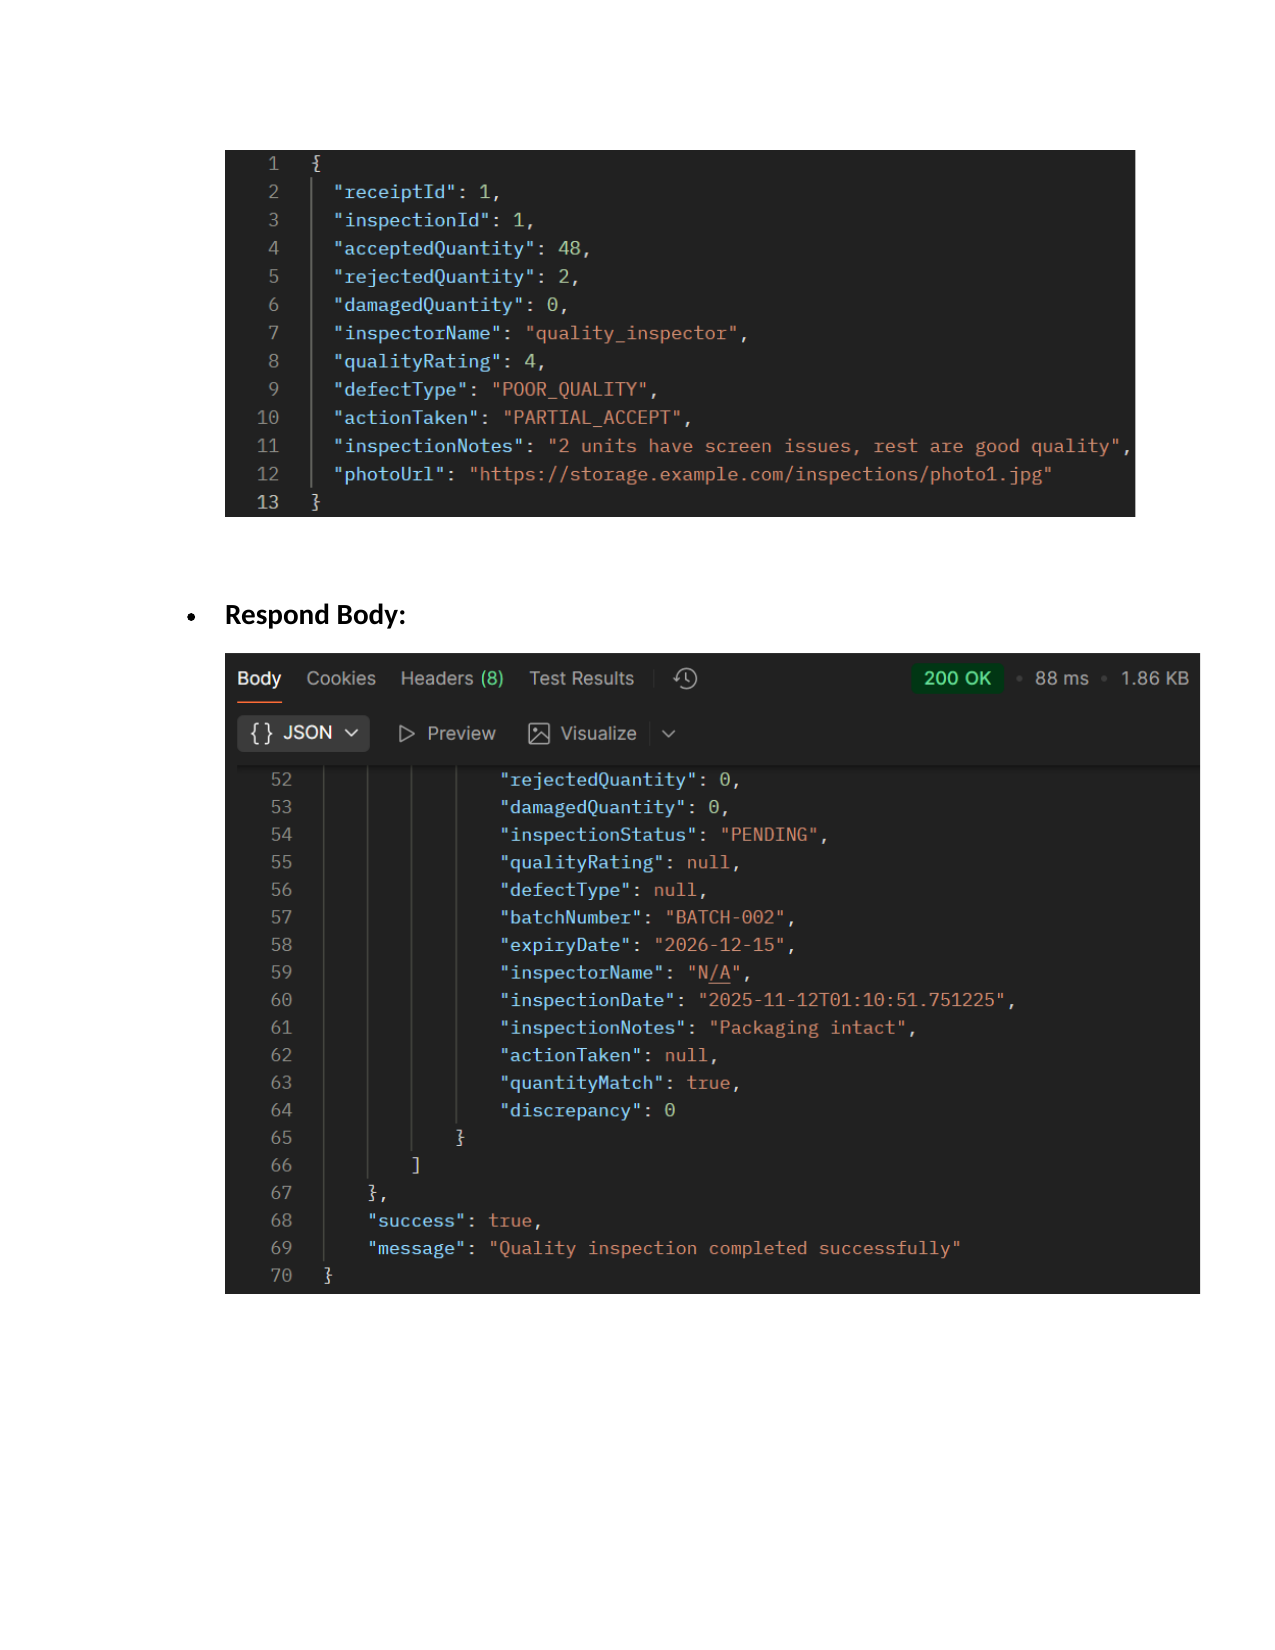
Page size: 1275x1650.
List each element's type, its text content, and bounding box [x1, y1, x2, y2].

list Respond Body: [187, 596, 1125, 632]
picture [225, 653, 1200, 1294]
picture [225, 150, 1136, 517]
